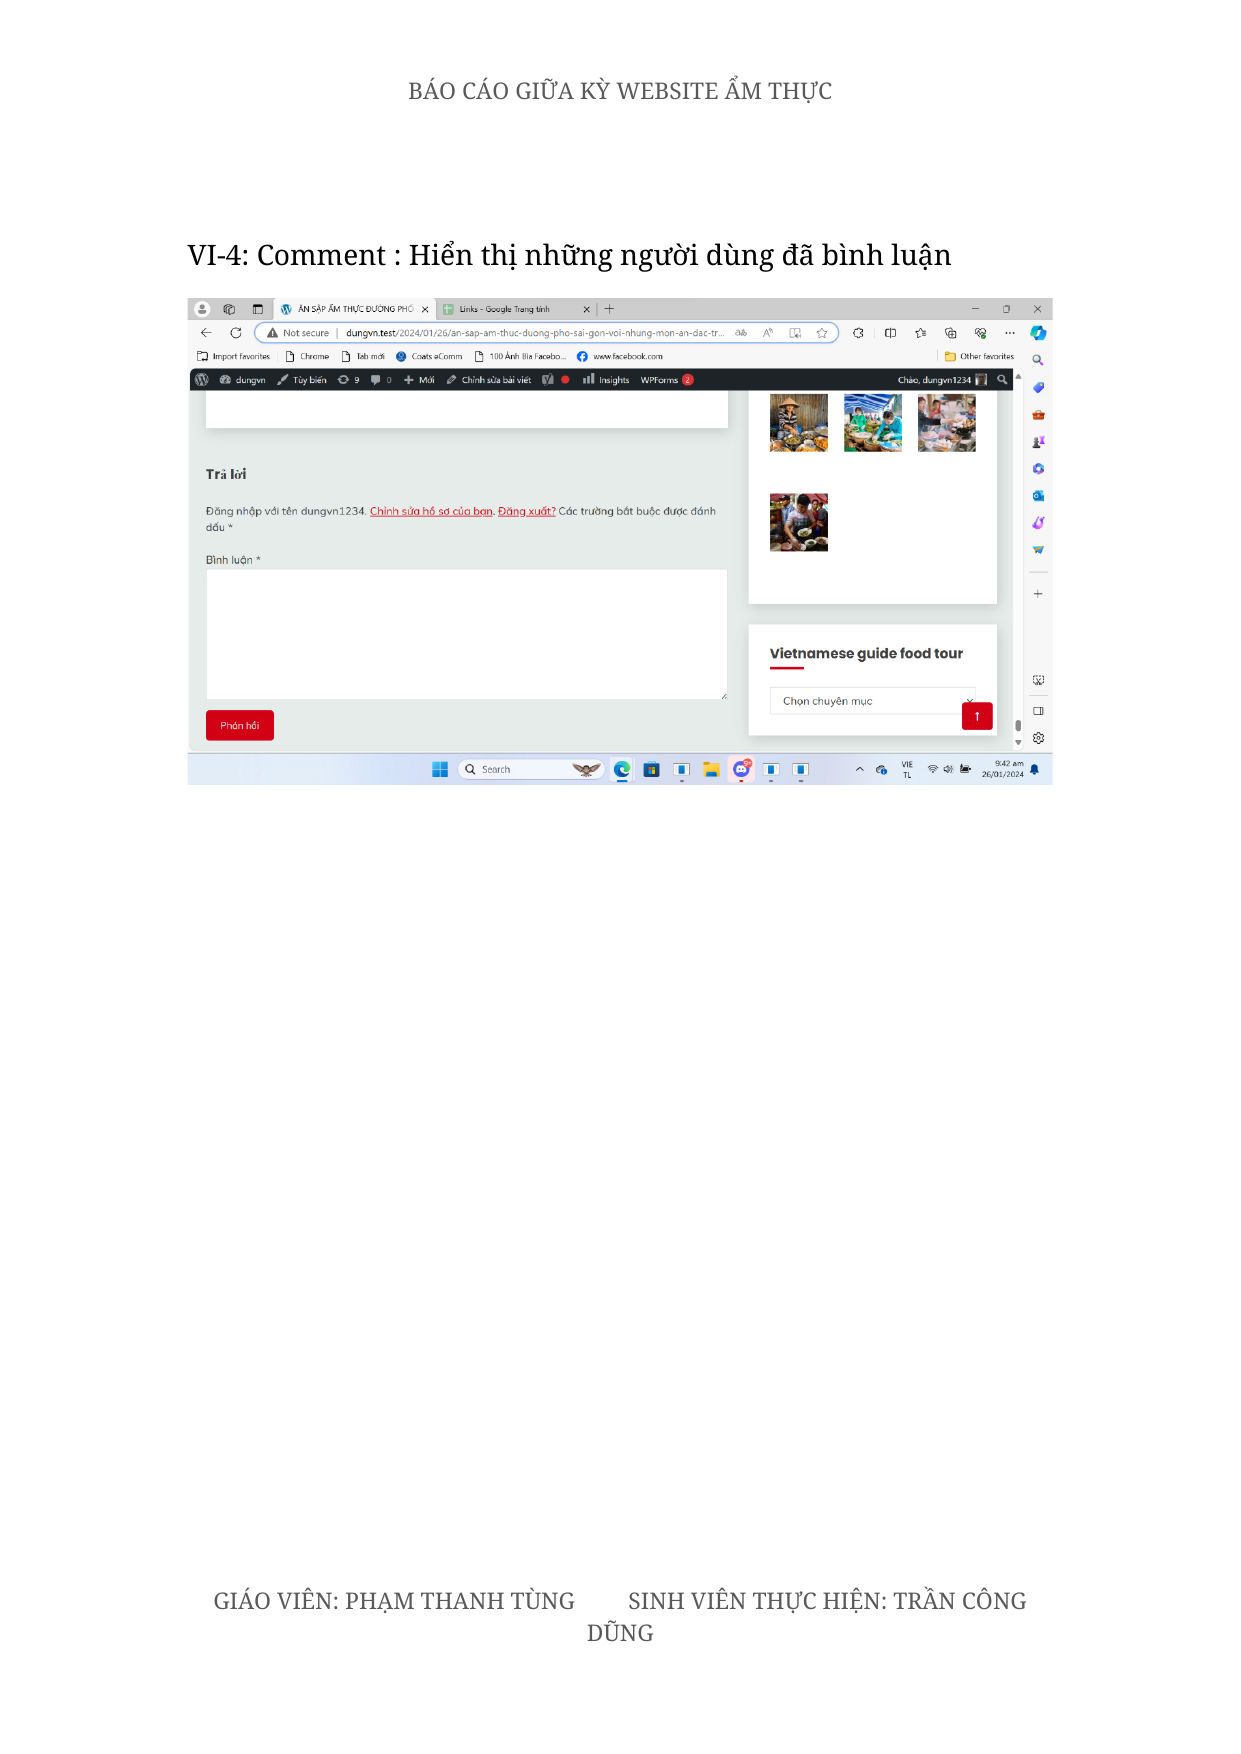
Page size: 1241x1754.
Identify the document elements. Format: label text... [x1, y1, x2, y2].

picture [187, 298, 1053, 785]
text VI-4: Comment : Hiển thị những người dùng đã bình luận [187, 235, 1053, 273]
